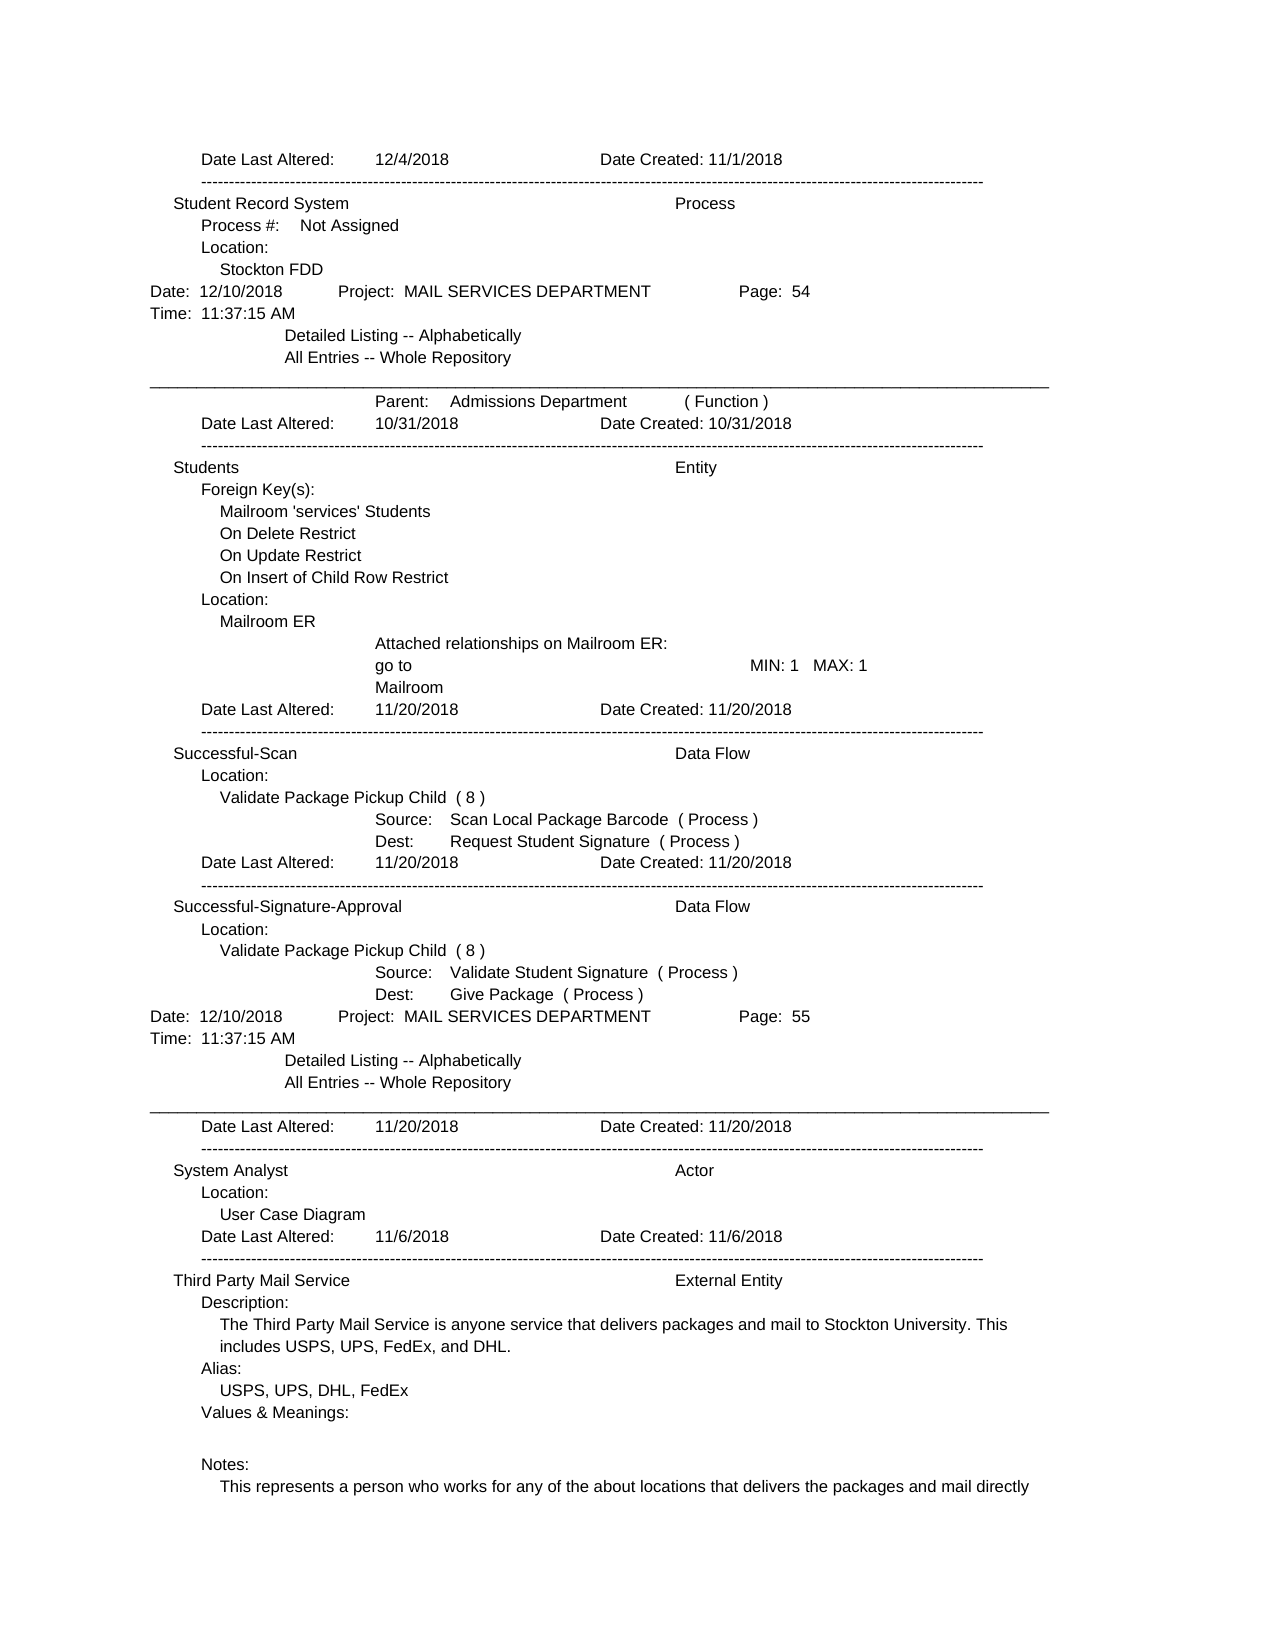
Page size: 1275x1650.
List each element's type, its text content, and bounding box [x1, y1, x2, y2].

text Date Last Altered: 11/20/2018 Date Created: 11/20/2018 [150, 699, 1125, 719]
text Successful-Scan Data Flow [150, 743, 1125, 763]
text Attached relationships on Mailroom ER: [150, 633, 1125, 653]
text Date: 12/10/2018 Project: MAIL SERVICES DEPARTMENT Page: 55 [150, 1007, 1125, 1026]
text Students Entity [150, 458, 1125, 477]
text On Update Restrict [150, 546, 1125, 565]
text Detailed Listing -- Alphabetically [150, 326, 1125, 345]
text Location: [150, 238, 1125, 257]
text Source: Validate Student Signature ( Process ) [150, 963, 1125, 982]
text Mailroom ER [150, 612, 1125, 631]
text Dest: Request Student Signature ( Process ) [150, 831, 1125, 851]
text Location: [150, 589, 1125, 609]
text Dest: Give Package ( Process ) [150, 985, 1125, 1004]
text --------------------------------------------------------------------------------------------------------------------------------------------- [150, 1139, 1125, 1158]
text Location: [150, 1183, 1125, 1202]
text On Insert of Child Row Restrict [150, 568, 1125, 587]
text Time: 11:37:15 AM [150, 304, 1125, 323]
text --------------------------------------------------------------------------------------------------------------------------------------------- [150, 436, 1125, 455]
text Notes: [150, 1455, 1125, 1474]
text Process #: Not Assigned [150, 216, 1125, 235]
text This represents a person who works for any of the about locations that delivers the packages and mail directly [150, 1477, 1125, 1496]
text Stockton FDD [150, 260, 1125, 279]
text Detailed Listing -- Alphabetically [150, 1051, 1125, 1070]
text Foreign Key(s): [150, 480, 1125, 499]
text All Entries -- Whole Repository [150, 348, 1125, 367]
text Time: 11:37:15 AM [150, 1029, 1125, 1048]
text includes USPS, UPS, FedEx, and DHL. [150, 1337, 1125, 1356]
text Date: 12/10/2018 Project: MAIL SERVICES DEPARTMENT Page: 54 [150, 282, 1125, 301]
text Location: [150, 765, 1125, 784]
text Date Last Altered: 11/20/2018 Date Created: 11/20/2018 [150, 1117, 1125, 1136]
text Validate Package Pickup Child ( 8 ) [150, 941, 1125, 960]
text go to MIN: 1 MAX: 1 [150, 656, 1125, 675]
text Location: [150, 919, 1125, 938]
text Date Last Altered: 11/20/2018 Date Created: 11/20/2018 [150, 853, 1125, 872]
text --------------------------------------------------------------------------------------------------------------------------------------------- [150, 721, 1125, 741]
text USPS, UPS, DHL, FedEx [150, 1381, 1125, 1400]
text Validate Package Pickup Child ( 8 ) [150, 787, 1125, 807]
text Successful-Signature-Approval Data Flow [150, 897, 1125, 916]
text On Delete Restrict [150, 524, 1125, 543]
text Source: Scan Local Package Barcode ( Process ) [150, 809, 1125, 828]
text Date Last Altered: 12/4/2018 Date Created: 11/1/2018 [150, 150, 1125, 169]
text Values & Meanings: [150, 1403, 1125, 1422]
text Student Record System Process [150, 194, 1125, 213]
text Third Party Mail Service External Entity [150, 1271, 1125, 1290]
text Description: [150, 1293, 1125, 1312]
text --------------------------------------------------------------------------------------------------------------------------------------------- [150, 172, 1125, 191]
text --------------------------------------------------------------------------------------------------------------------------------------------- [150, 875, 1125, 894]
text Alias: [150, 1359, 1125, 1378]
text User Case Diagram [150, 1205, 1125, 1224]
text Date Last Altered: 11/6/2018 Date Created: 11/6/2018 [150, 1227, 1125, 1246]
text Mailroom 'services' Students [150, 502, 1125, 521]
text Mailroom [150, 677, 1125, 697]
text The Third Party Mail Service is anyone service that delivers packages and mail to Stockton University. This [150, 1315, 1125, 1334]
text System Analyst Actor [150, 1161, 1125, 1180]
text Date Last Altered: 10/31/2018 Date Created: 10/31/2018 [150, 414, 1125, 433]
text --------------------------------------------------------------------------------------------------------------------------------------------- [150, 1249, 1125, 1268]
text _________________________________________________________________________________________________ [150, 1095, 1125, 1114]
text All Entries -- Whole Repository [150, 1073, 1125, 1092]
text _________________________________________________________________________________________________ [150, 370, 1125, 389]
text Parent: Admissions Department ( Function ) [150, 392, 1125, 411]
